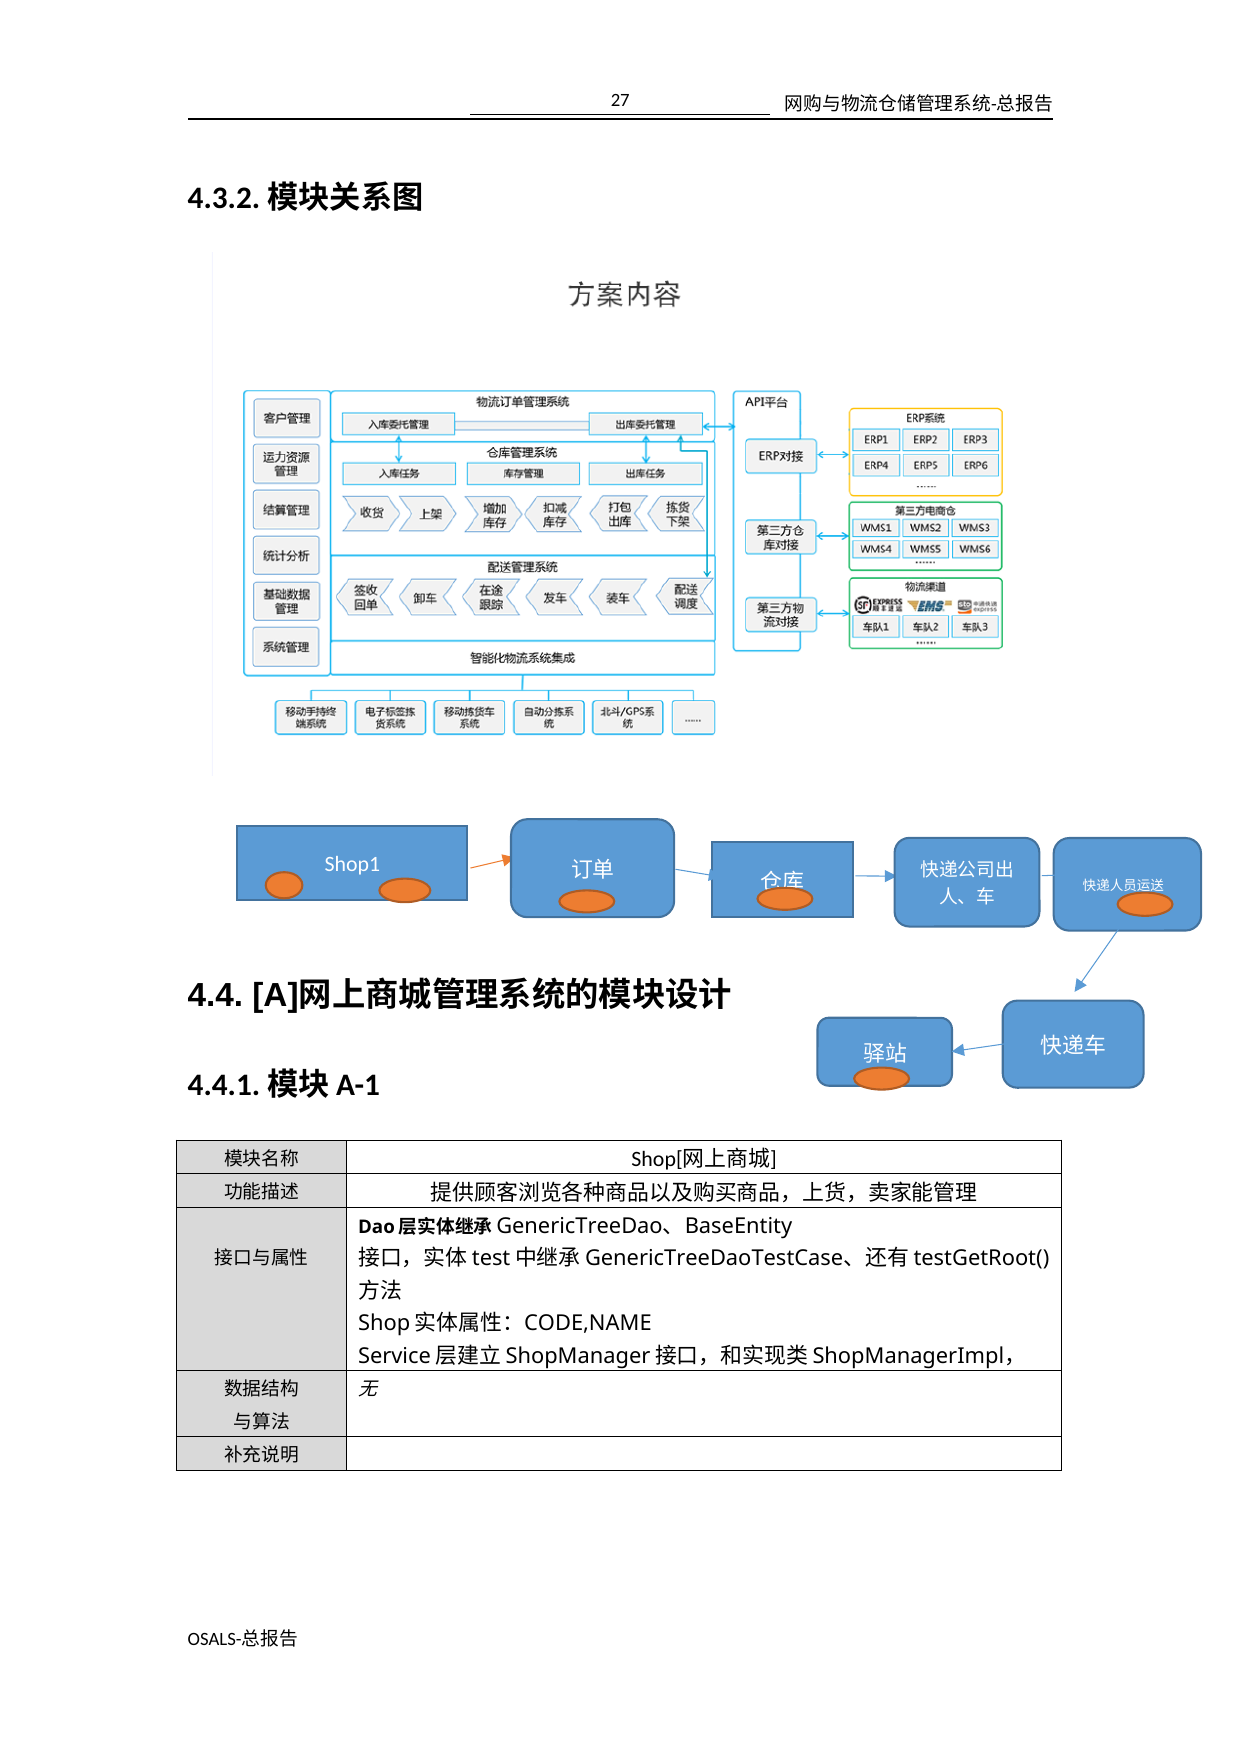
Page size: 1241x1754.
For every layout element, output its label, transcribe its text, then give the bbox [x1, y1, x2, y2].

subtitle 4.3.2. 模块关系图 [187, 162, 1053, 227]
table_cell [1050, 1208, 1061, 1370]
table_cell 补充说明 [177, 1437, 346, 1470]
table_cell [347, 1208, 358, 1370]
table_header 模块名称 [177, 1141, 346, 1173]
table_cell 无 [347, 1371, 1061, 1436]
table_cell 功能描述 [177, 1174, 346, 1207]
table_cell 数据结构 与算法 [177, 1371, 346, 1436]
table_cell 接口与属性 [177, 1208, 346, 1370]
table_header Shop[网上商城] [347, 1141, 1061, 1173]
picture [211, 252, 1029, 776]
subtitle 4.4. [A]网上商城管理系统的模块设计 [187, 959, 1053, 1024]
table_cell [347, 1437, 1061, 1470]
subtitle 4.4.1. 模块A-1 [187, 1049, 1053, 1114]
table_cell 提供顾客浏览各种商品以及购买商品，上货，卖家能管理 [347, 1174, 1061, 1207]
